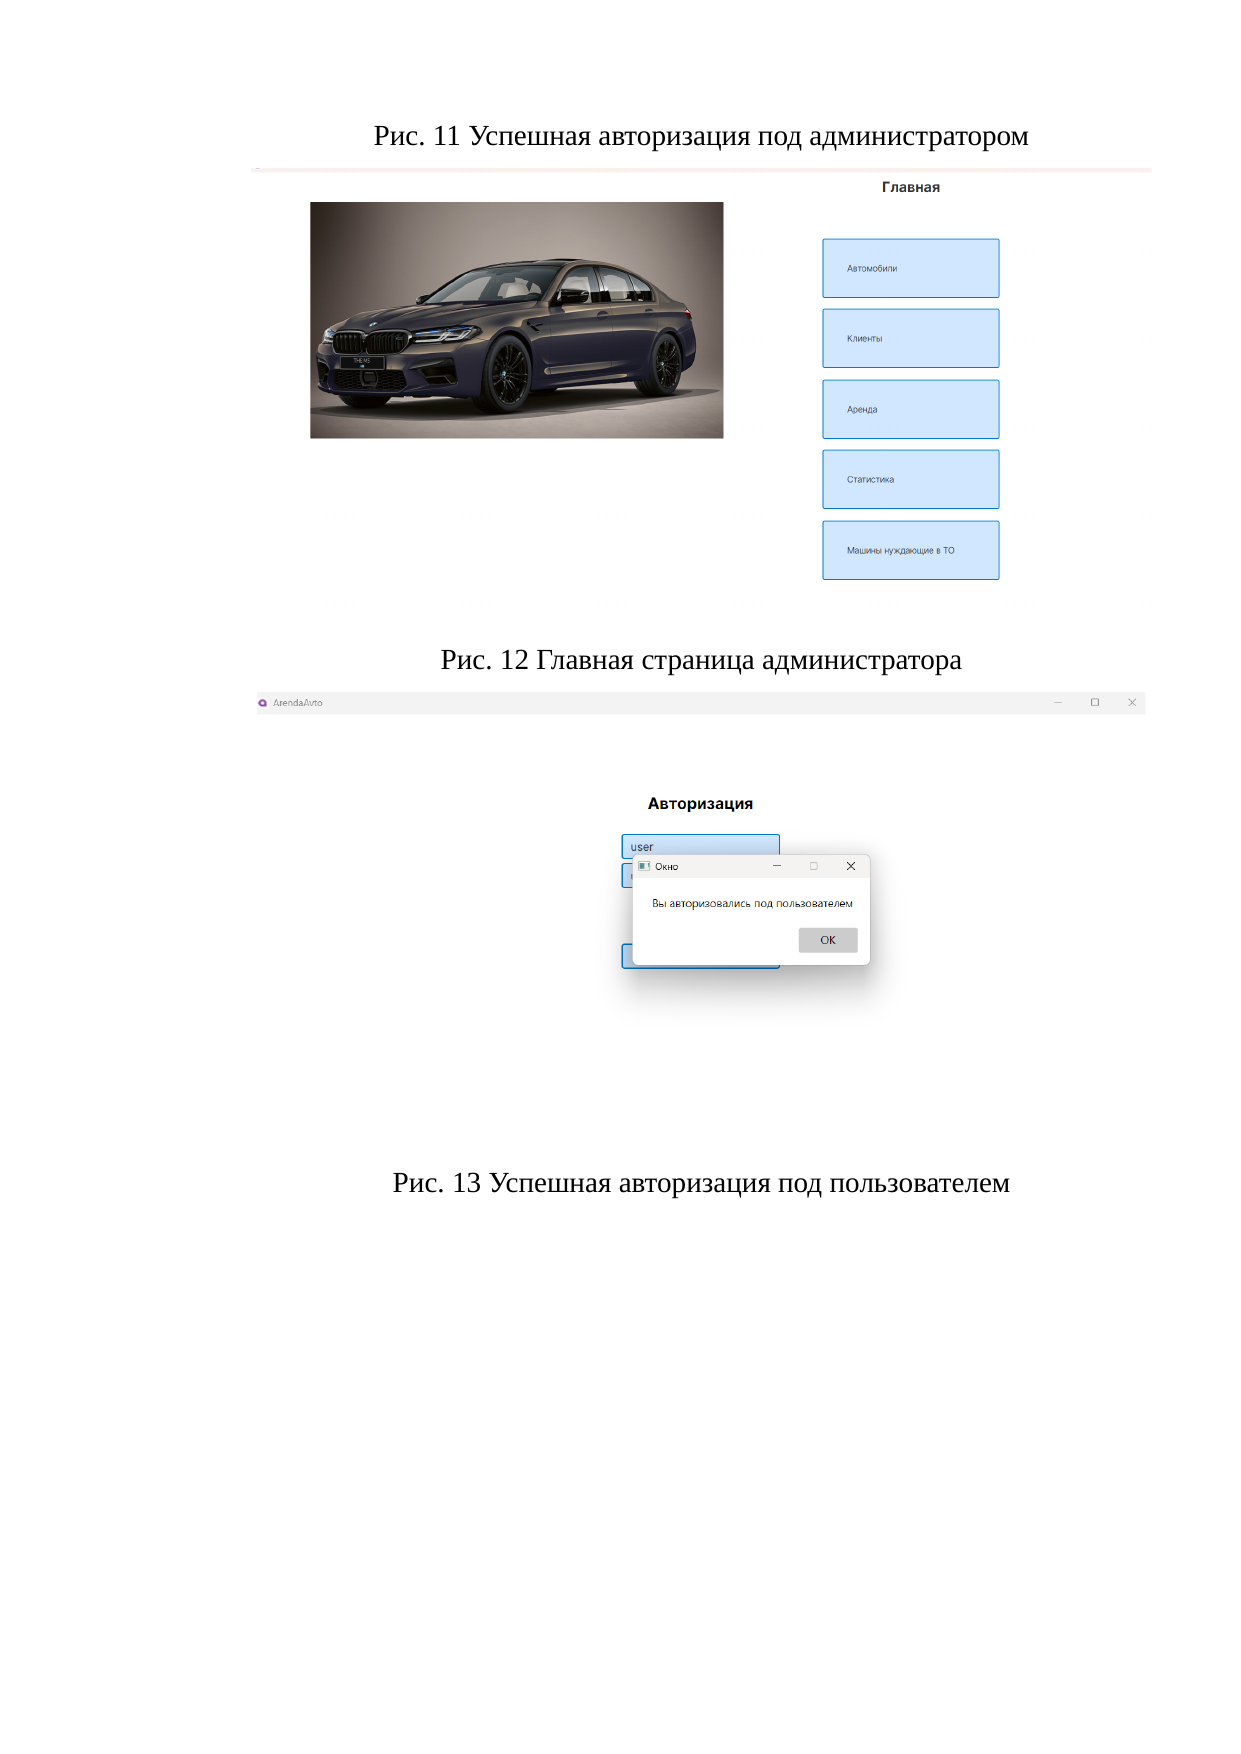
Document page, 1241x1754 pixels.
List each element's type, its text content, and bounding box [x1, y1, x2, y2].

picture [251, 168, 1152, 626]
text Рис. 12 Главная страница администратора [177, 642, 1152, 676]
picture [257, 692, 1146, 1148]
text Рис. 11 Успешная авторизация под администратором [177, 118, 1152, 152]
text Рис. 13 Успешная авторизация под пользователем [177, 1165, 1152, 1198]
